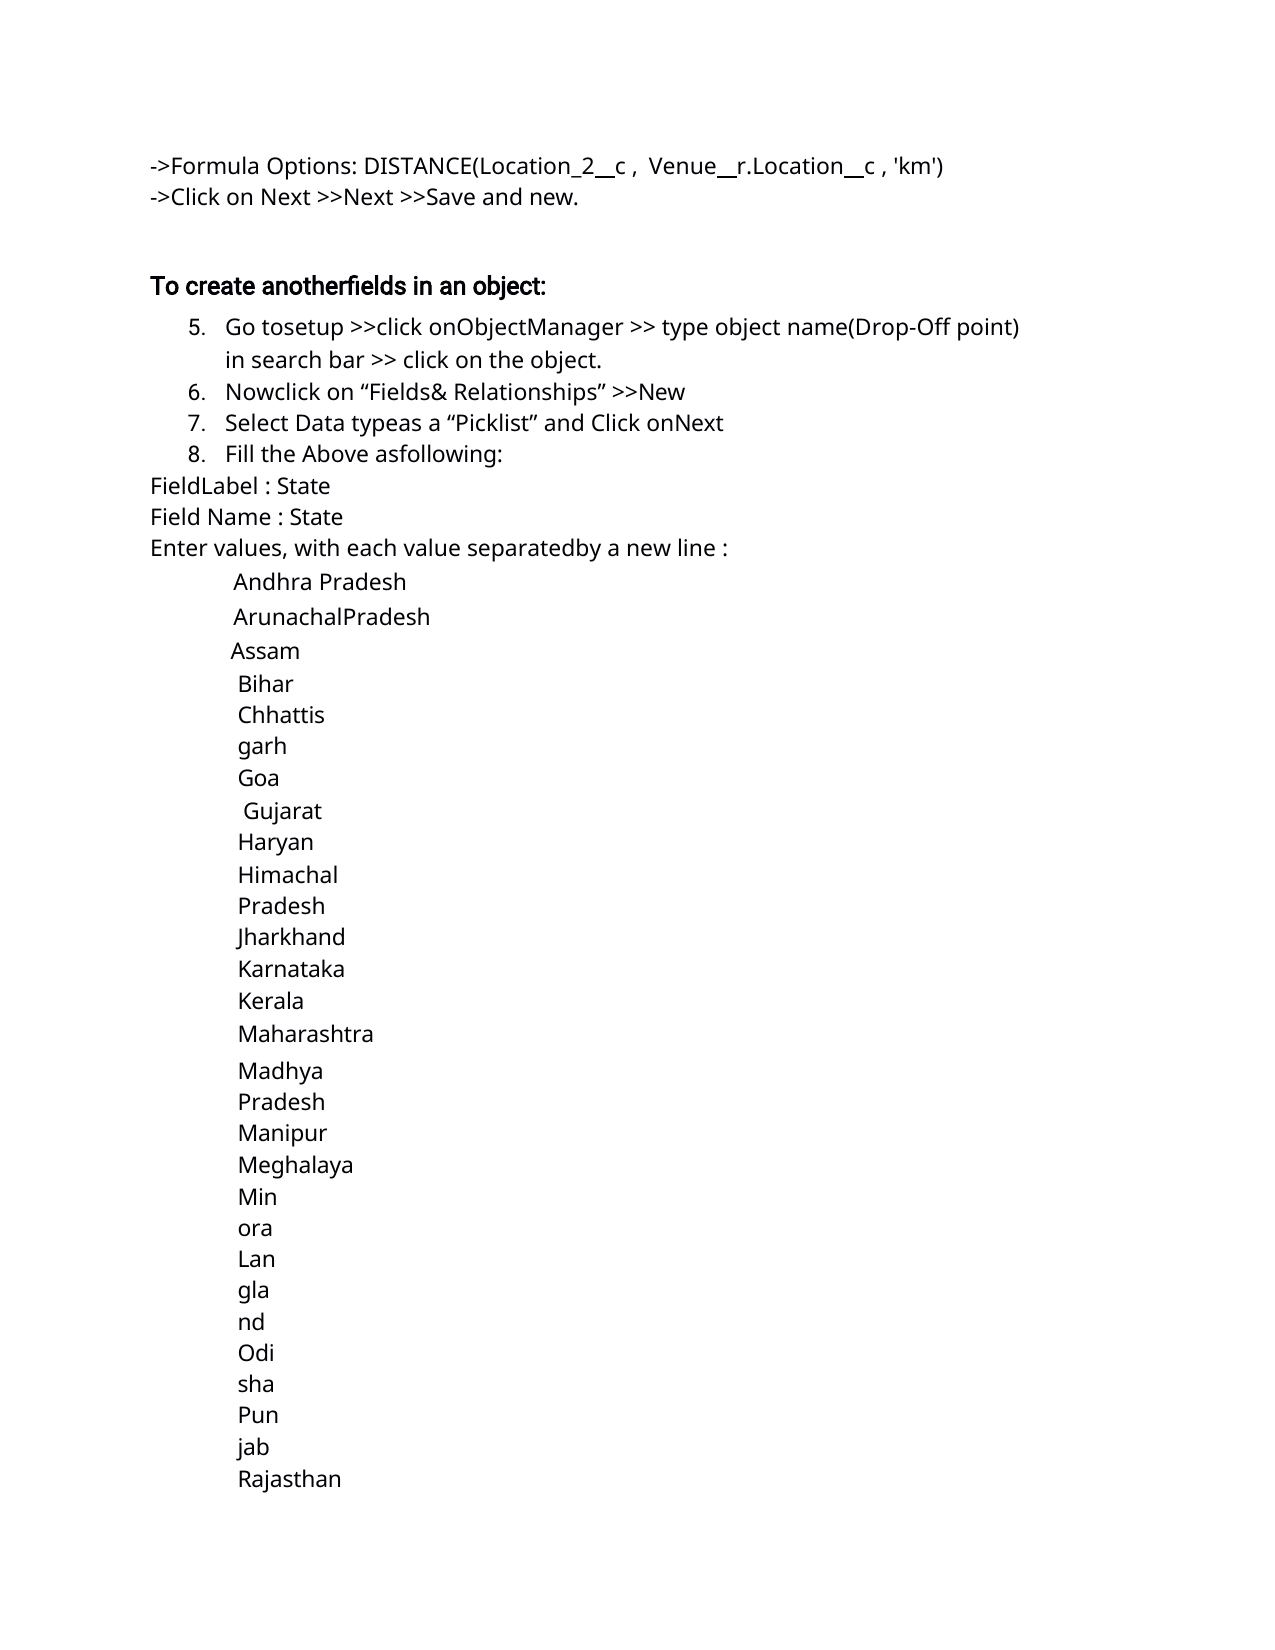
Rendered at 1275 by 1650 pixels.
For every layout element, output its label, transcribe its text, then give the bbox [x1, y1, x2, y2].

text ->Click on Next >>Next >>Save and new. [150, 181, 1125, 212]
text Andhra Pradesh [150, 566, 769, 597]
list Select Data typeas a “Picklist” and Click onNext [187, 407, 1125, 438]
text Bihar Chhattisgarh Goa [237, 668, 326, 793]
text Rajasthan [237, 1462, 1125, 1494]
text ArunachalPradesh [150, 600, 769, 632]
text Minora Langland Odisha Punjab [237, 1181, 280, 1462]
subtitle To create anotherfields in an object: [150, 270, 1125, 300]
text Madhya Pradesh Manipur Meghalaya [237, 1055, 360, 1180]
text Assam [150, 634, 769, 666]
text Enter values, with each value separatedby a new line : [150, 532, 1125, 563]
text Gujarat Haryan [237, 794, 326, 857]
text FieldLabel : State [150, 469, 1125, 501]
list Nowclick on “Fields& Relationships” >>New [187, 374, 1125, 407]
list Fill the Above asfollowing: [187, 438, 1125, 469]
text Field Name : State [150, 501, 1125, 532]
text Himachal Pradesh Jharkhand Karnataka [237, 859, 377, 984]
text Maharashtra [237, 1016, 1125, 1049]
text Kerala [237, 984, 1125, 1016]
list Go tosetup >>click onObjectManager >> type object name(Drop-Off point) in search bar >> click on the object. [187, 309, 1035, 374]
text ->Formula Options: DISTANCE(Location_2 c , Venue r.Location c , 'km') [150, 150, 1125, 181]
